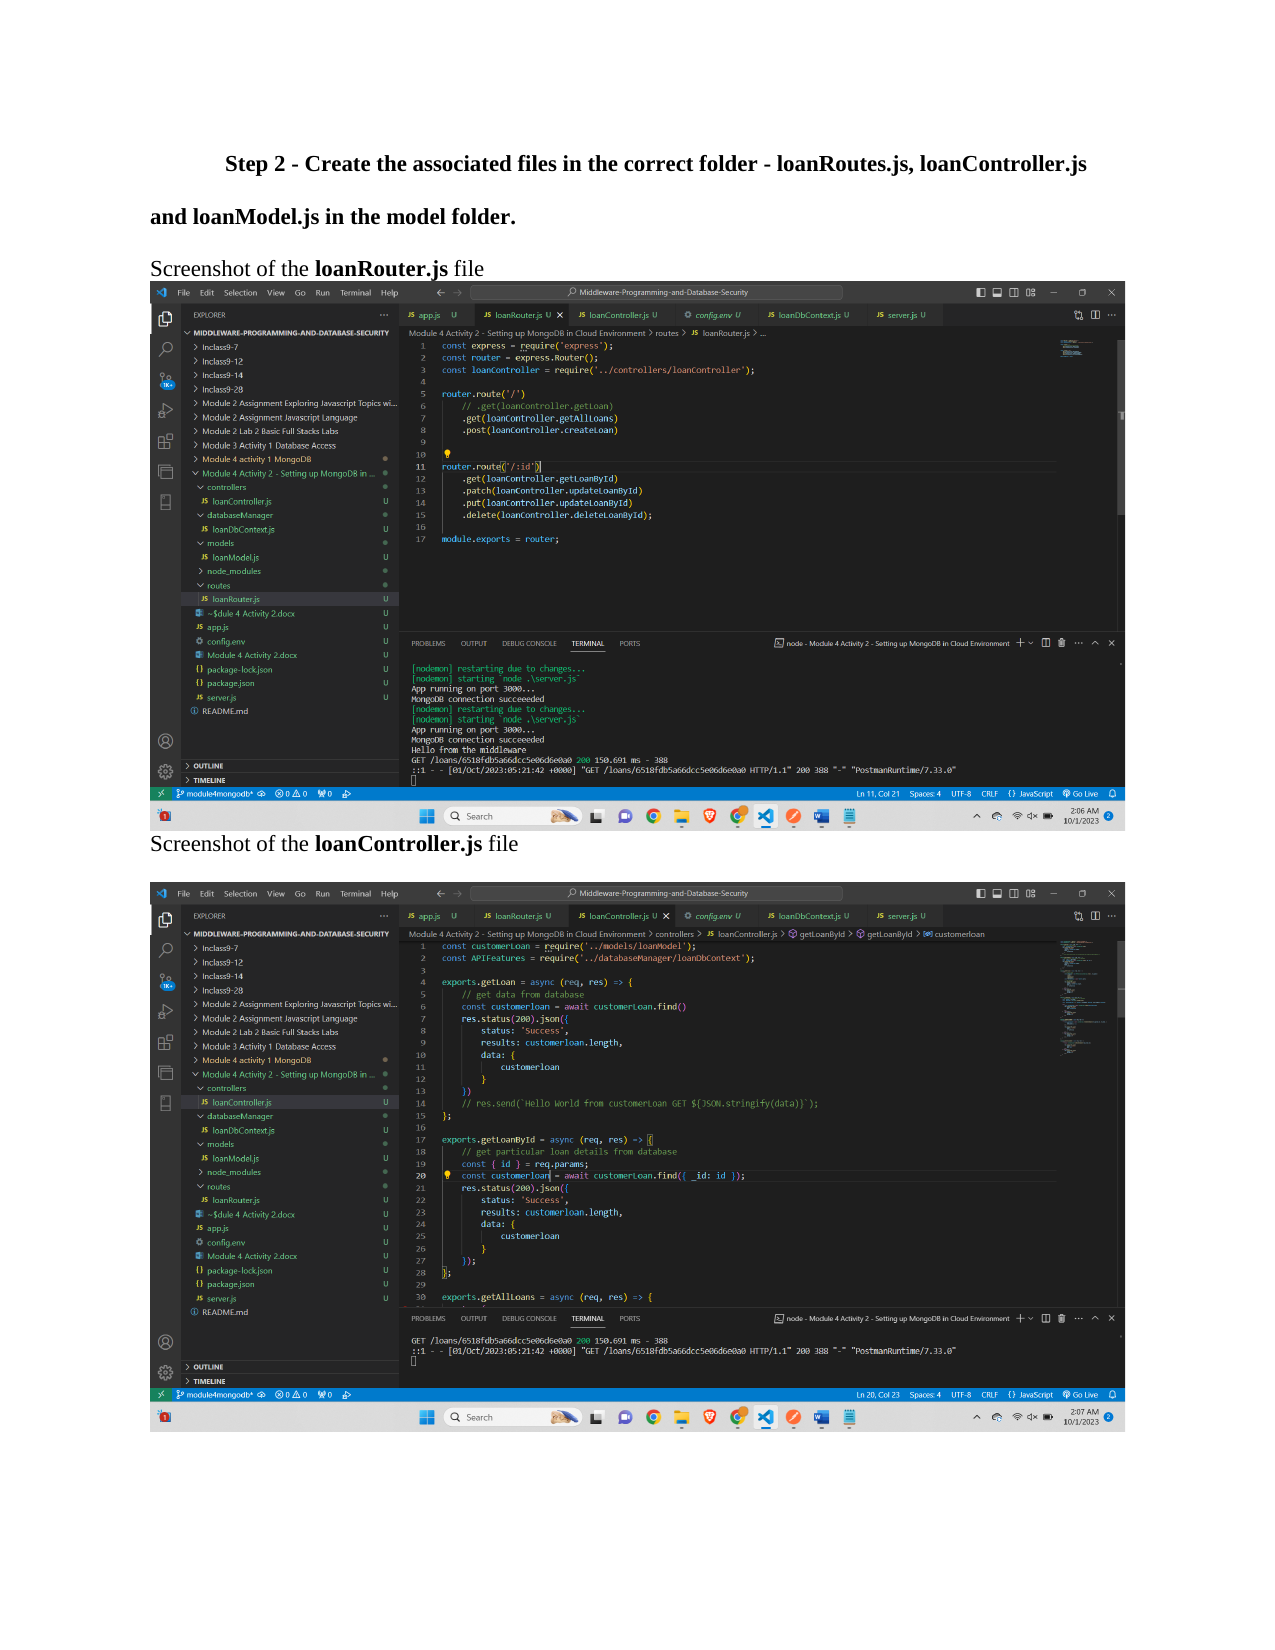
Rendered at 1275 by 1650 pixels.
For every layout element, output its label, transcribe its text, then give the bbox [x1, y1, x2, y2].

text Screenshot of the loanController.js file [150, 831, 1125, 857]
picture [150, 281, 1125, 831]
picture [150, 882, 1125, 1432]
subtitle Step 2 - Create the associated files in the correct folder - loanRoutes.js, loanController.js and loanModel.js in the model folder. [150, 150, 1125, 229]
text Screenshot of the loanRouter.js file [150, 255, 1125, 281]
